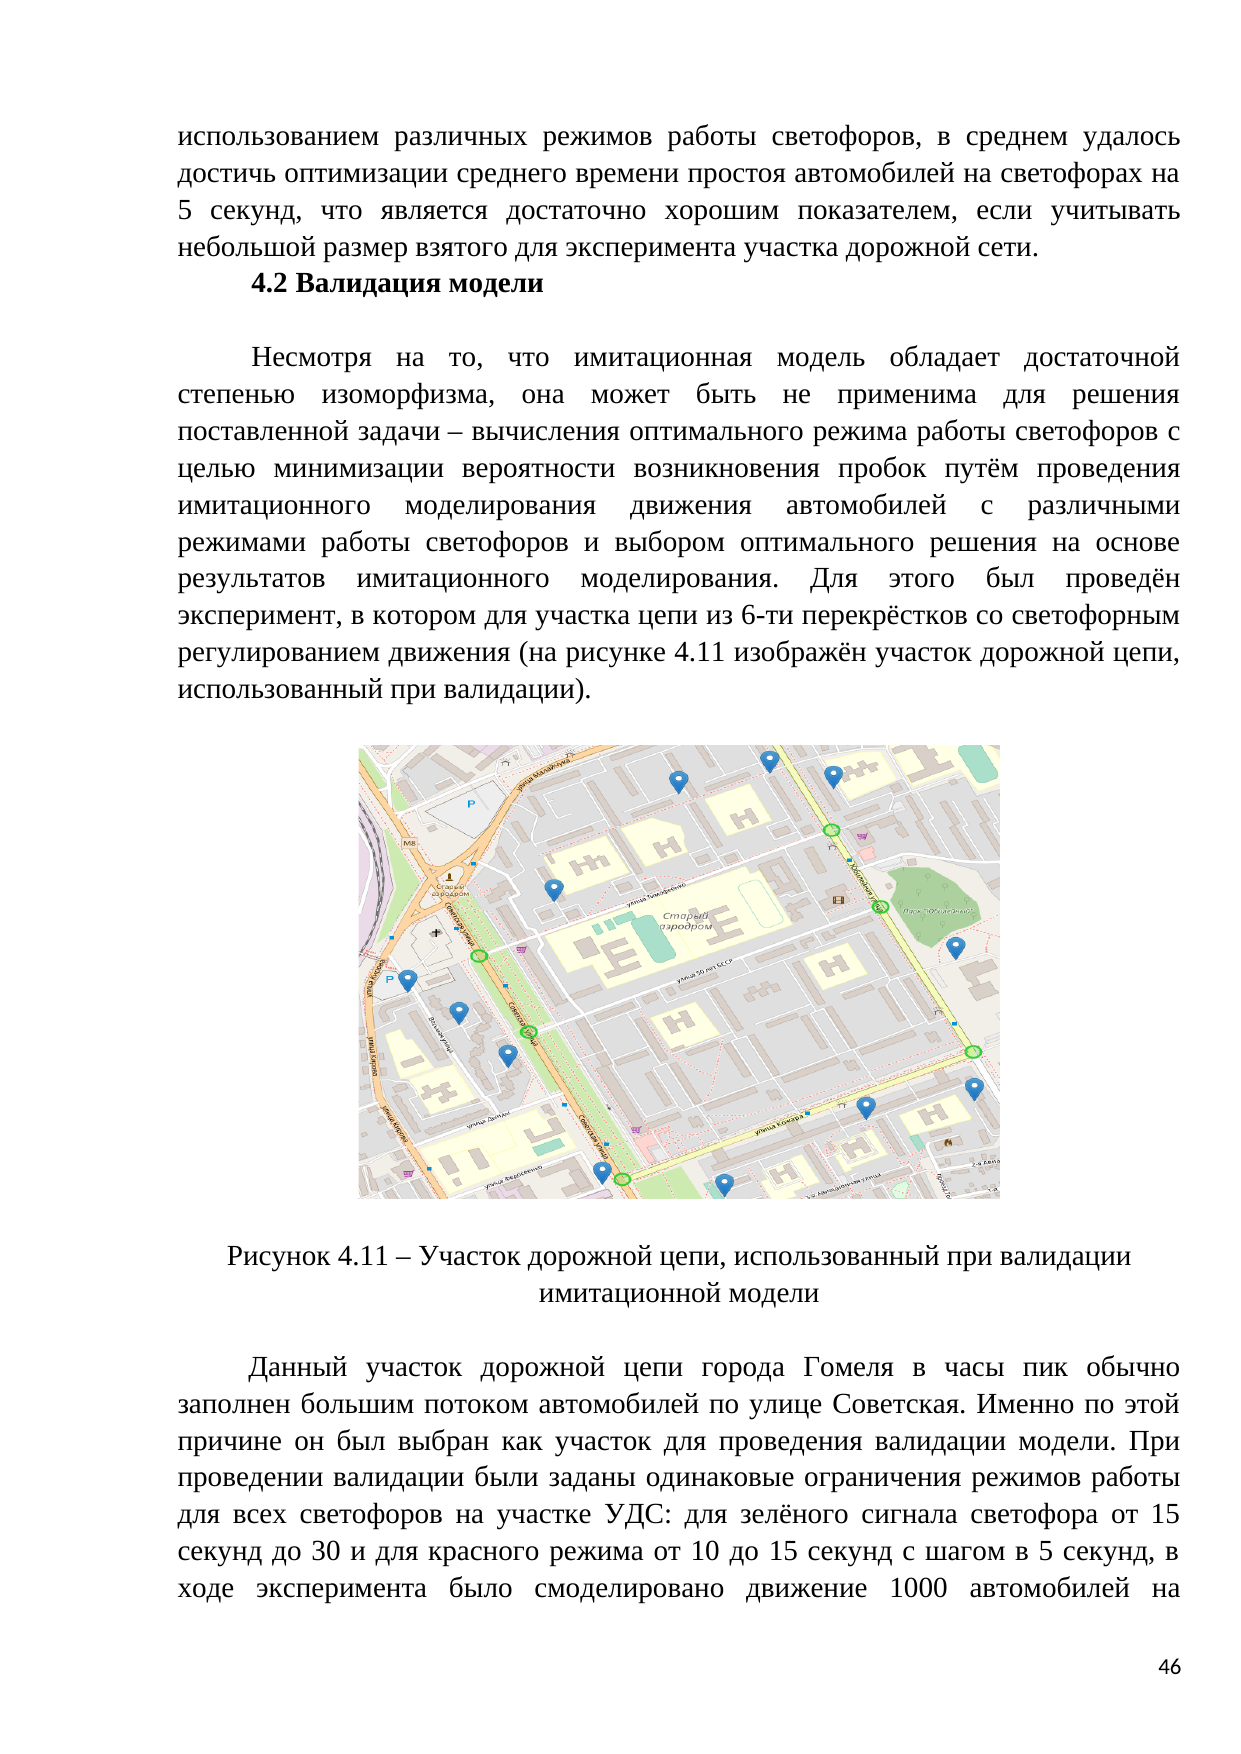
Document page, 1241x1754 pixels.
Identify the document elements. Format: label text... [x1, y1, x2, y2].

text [177, 118, 1181, 262]
text Рисунок 4.11 – Участок дорожной цепи, использованный при валидации имитационной модели [177, 1238, 1181, 1309]
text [177, 1349, 1181, 1604]
picture [358, 745, 1000, 1199]
subtitle 4.2 Валидация модели [251, 266, 1181, 299]
text Несмотря на то, что имитационная модель обладает достаточной степенью изоморфизма, она может быть не применима для решения поставленной задачи – вычисления оптимального режима работы светофоров с целью минимизации вероятности возникновения пробок путём проведения имитационного моделирования движения автомобилей с различными режимами работы светофоров и выбором оптимального решения на основе результатов имитационного моделирования. Для этого был проведён эксперимент, в котором для участка цепи из 6-ти перекрёстков со светофорным регулированием движения (на рисунке 4.11 изображён участок дорожной цепи, использованный при валидации). [177, 339, 1181, 705]
